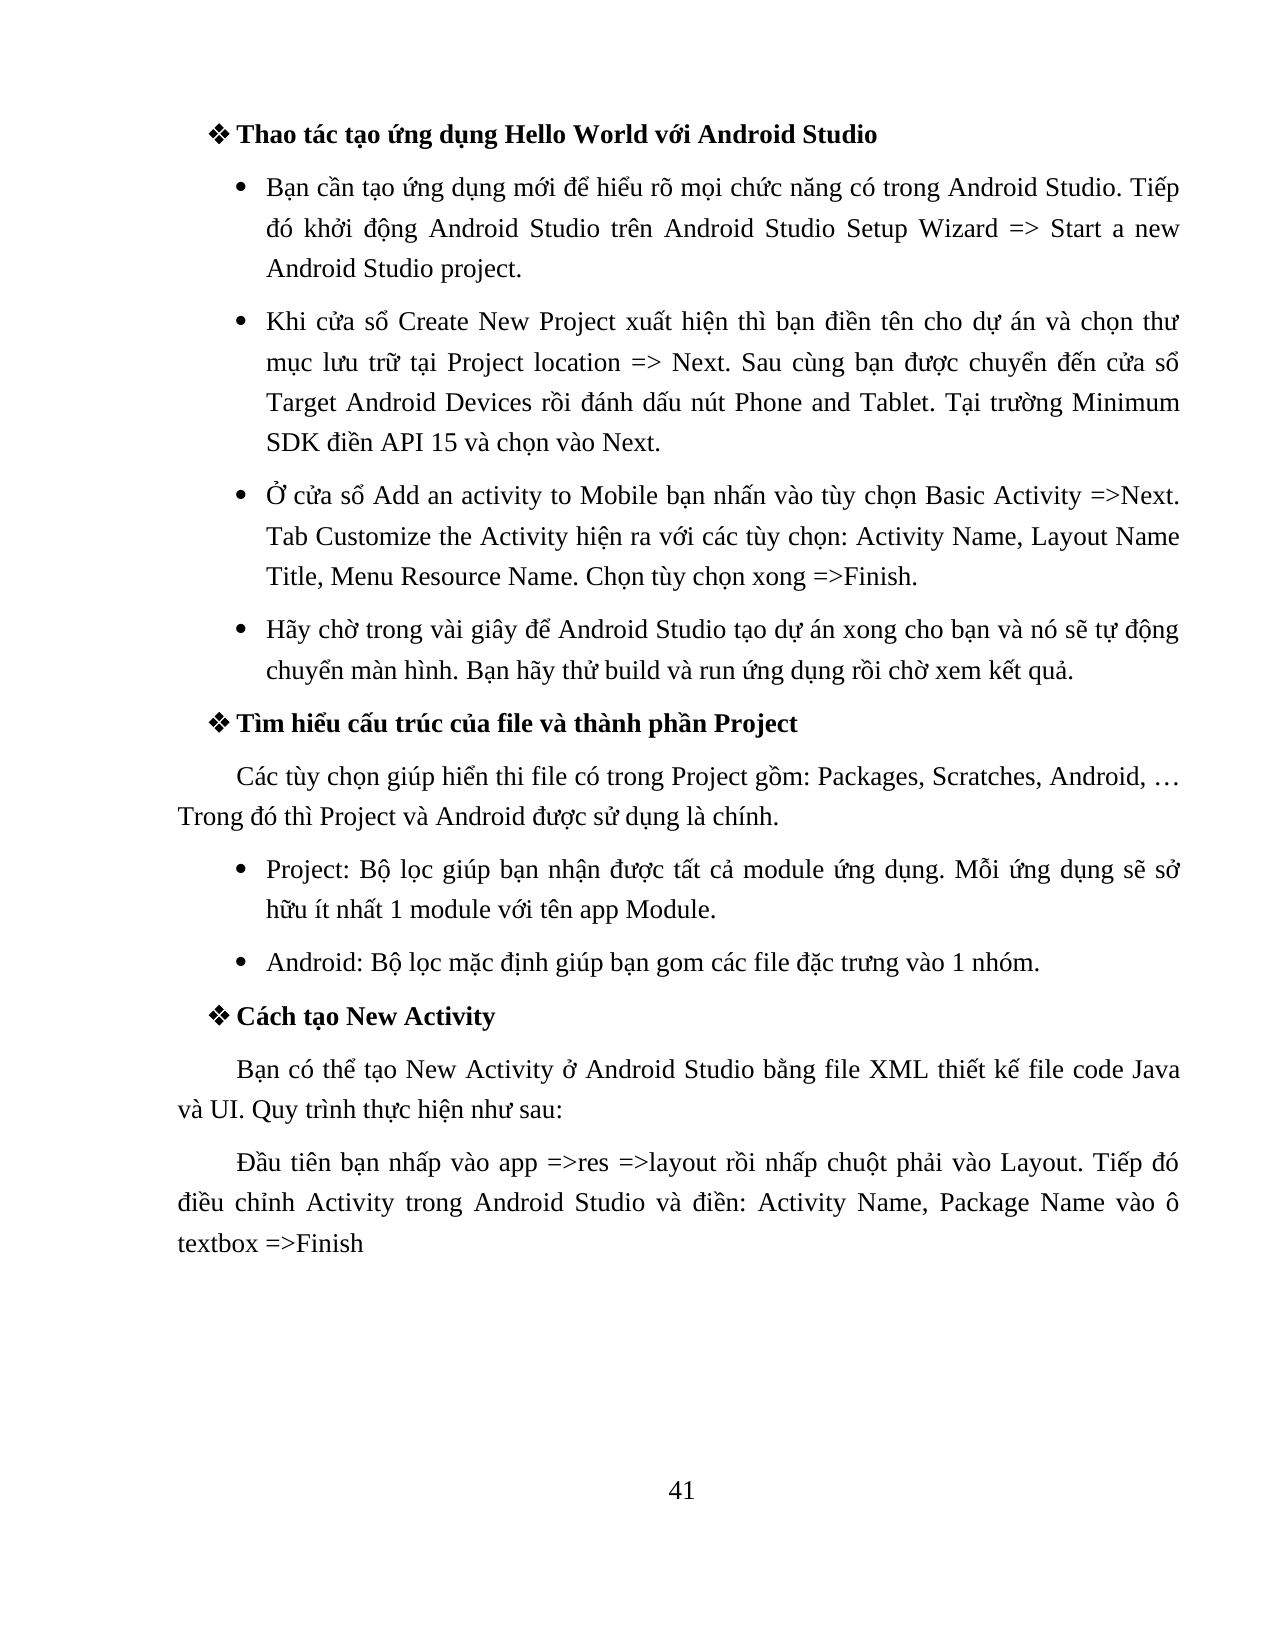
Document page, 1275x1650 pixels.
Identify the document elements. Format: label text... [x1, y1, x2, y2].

list Khi cửa sổ Create New Project xuất hiện thì bạn điền tên cho dự án và chọn thư mục lưu trữ tại Project location => Next. Sau cùng bạn được chuyển đến cửa sổ Target Android Devices rồi đánh dấu nút Phone and Tablet. Tại trường Minimum SDK điền API 15 và chọn vào Next. [236, 305, 1181, 458]
list Tìm hiểu cấu trúc của file và thành phần Project [207, 707, 1063, 738]
list Ở cửa sổ Add an activity to Mobile bạn nhấn vào tùy chọn Basic Activity =>Next. Tab Customize the Activity hiện ra với các tùy chọn: Activity Name, Layout Name Title, Menu Resource Name. Chọn tùy chọn xong =>Finish. [236, 479, 1181, 591]
text Đầu tiên bạn nhấp vào app =>res =>layout rồi nhấp chuột phải vào Layout. Tiếp đó điều chỉnh Activity trong Android Studio và điền: Activity Name, Package Name vào ô textbox =>Finish [177, 1146, 1181, 1258]
list Thao tác tạo ứng dụng Hello World với Android Studio [207, 118, 1063, 149]
text Các tùy chọn giúp hiển thi file có trong Project gồm: Packages, Scratches, Android, … Trong đó thì Project và Android được sử dụng là chính. [177, 760, 1181, 831]
text Bạn có thể tạo New Activity ở Android Studio bằng file XML thiết kế file code Java và UI. Quy trình thực hiện như sau: [177, 1053, 1181, 1124]
list Android: Bộ lọc mặc định giúp bạn gom các file đặc trưng vào 1 nhóm. [236, 947, 1181, 978]
list Cách tạo New Activity [207, 1000, 1063, 1031]
list Hãy chờ trong vài giây để Android Studio tạo dự án xong cho bạn và nó sẽ tự động chuyển màn hình. Bạn hãy thử build và run ứng dụng rồi chờ xem kết quả. [236, 613, 1181, 685]
list Bạn cần tạo ứng dụng mới để hiểu rõ mọi chức năng có trong Android Studio. Tiếp đó khởi động Android Studio trên Android Studio Setup Wizard => Start a new Android Studio project. [236, 171, 1181, 283]
list Project: Bộ lọc giúp bạn nhận được tất cả module ứng dụng. Mỗi ứng dụng sẽ sở hữu ít nhất 1 module với tên app Module. [236, 853, 1181, 925]
